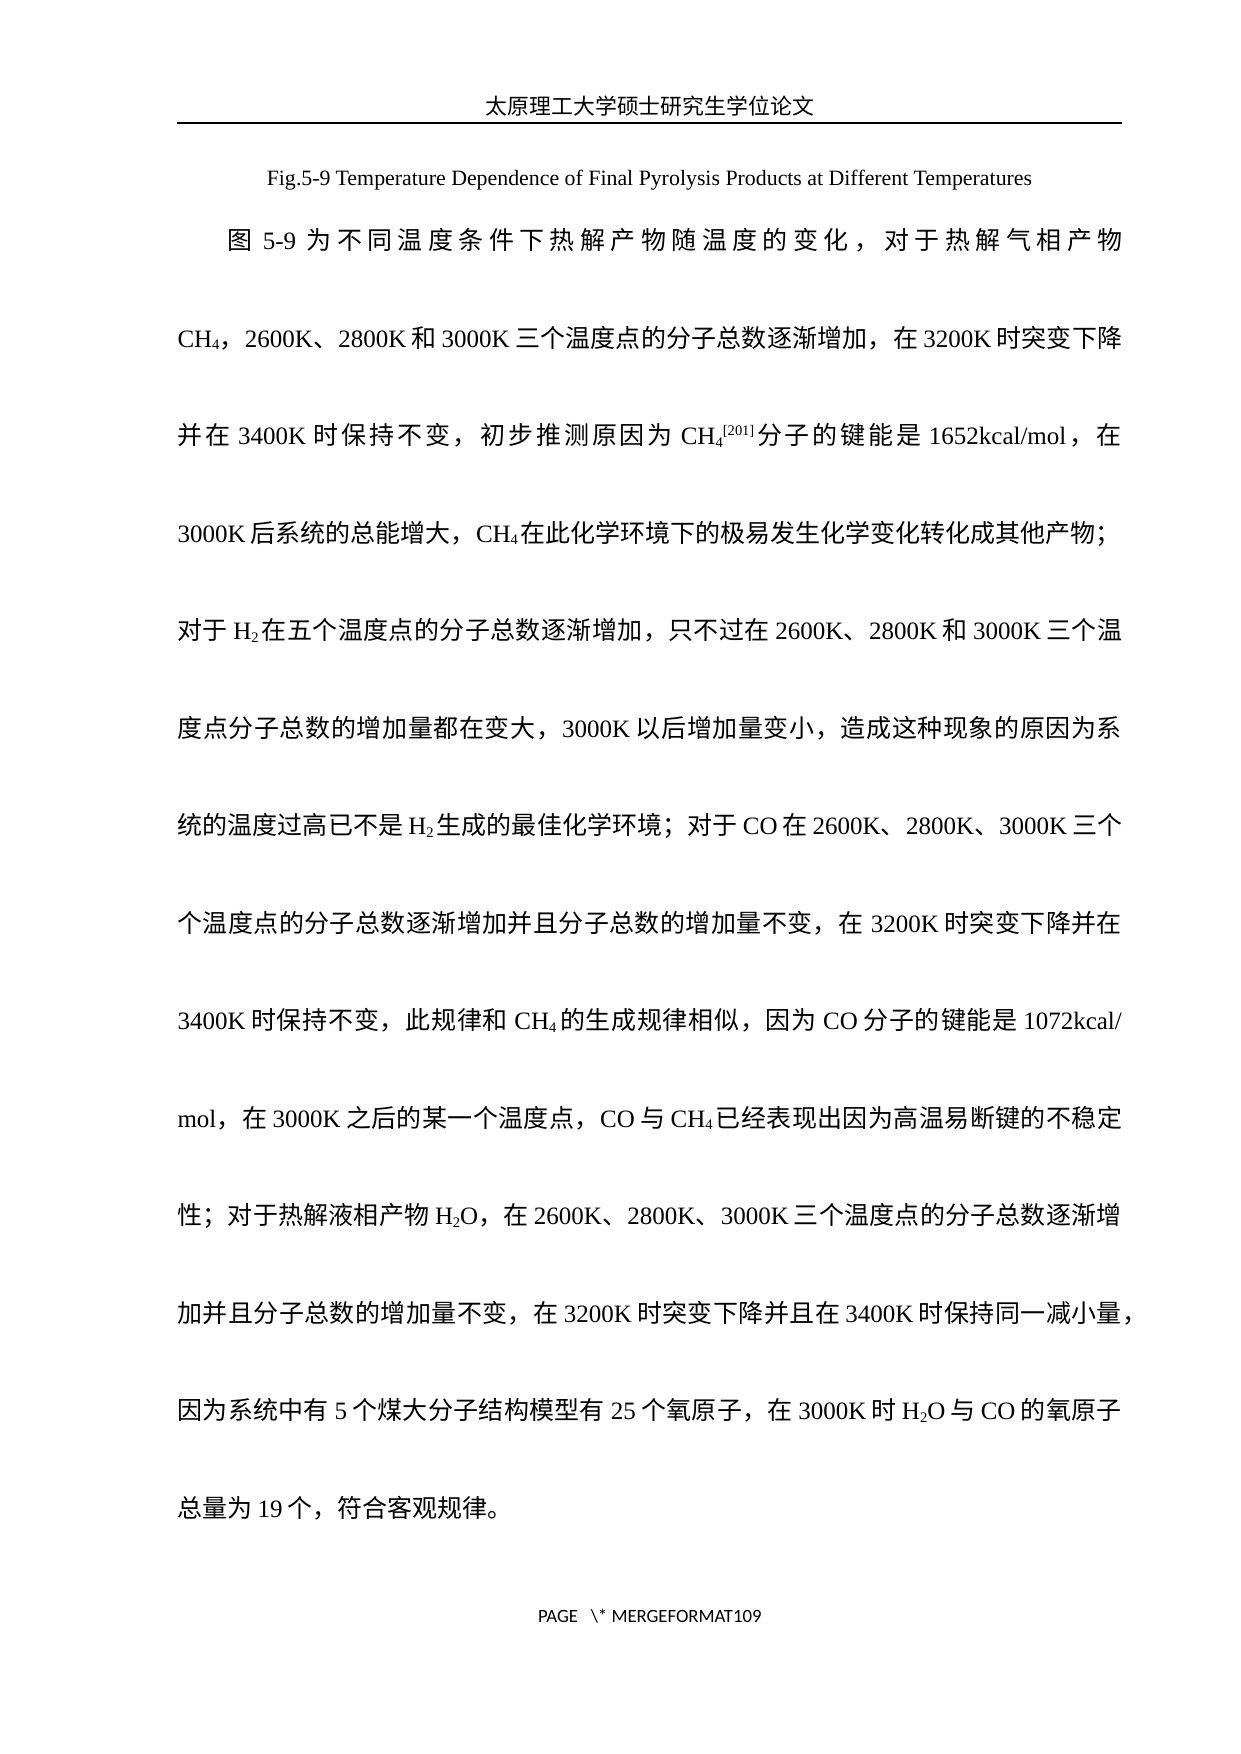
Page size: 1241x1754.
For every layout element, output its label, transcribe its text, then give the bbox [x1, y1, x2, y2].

text Fig.5-9 Temperature Dependence of Final Pyrolysis Products at Different Temperatures [177, 161, 1122, 194]
text 图5-9为不同温度条件下热解产物随温度的变化，对于热解气相产物CH4，2600K、2800K和3000K三个温度点的分子总数逐渐增加，在3200K时突变下降并在3400K时保持不变，初步推测原因为CH4[201]分子的键能是1652kcal/mol，在3000K后系统的总能增大，CH4在此化学环境下的极易发生化学变化转化成其他产物；对于H2在五个温度点的分子总数逐渐增加，只不过在2600K、2800K和3000K三个温度点分子总数的增加量都在变大，3000K以后增加量变小，造成这种现象的原因为系统的温度过高已不是H2生成的最佳化学环境；对于CO在2600K、2800K、3000K三个个温度点的分子总数逐渐增加并且分子总数的增加量不变，在3200K时突变下降并在3400K时保持不变，此规律和CH4的生成规律相似，因为CO分子的键能是1072kcal/mol，在3000K之后的某一个温度点，CO与CH4已经表现出因为高温易断键的不稳定性；对于热解液相产物H2O，在2600K、2800K、3000K三个温度点的分子总数逐渐增加并且分子总数的增加量不变，在3200K时突变下降并且在3400K时保持同一减小量，因为系统中有5个煤大分子结构模型有25个氧原子，在3000K时H2O与CO的氧原子总量为19个，符合客观规律。 [177, 206, 1122, 1539]
